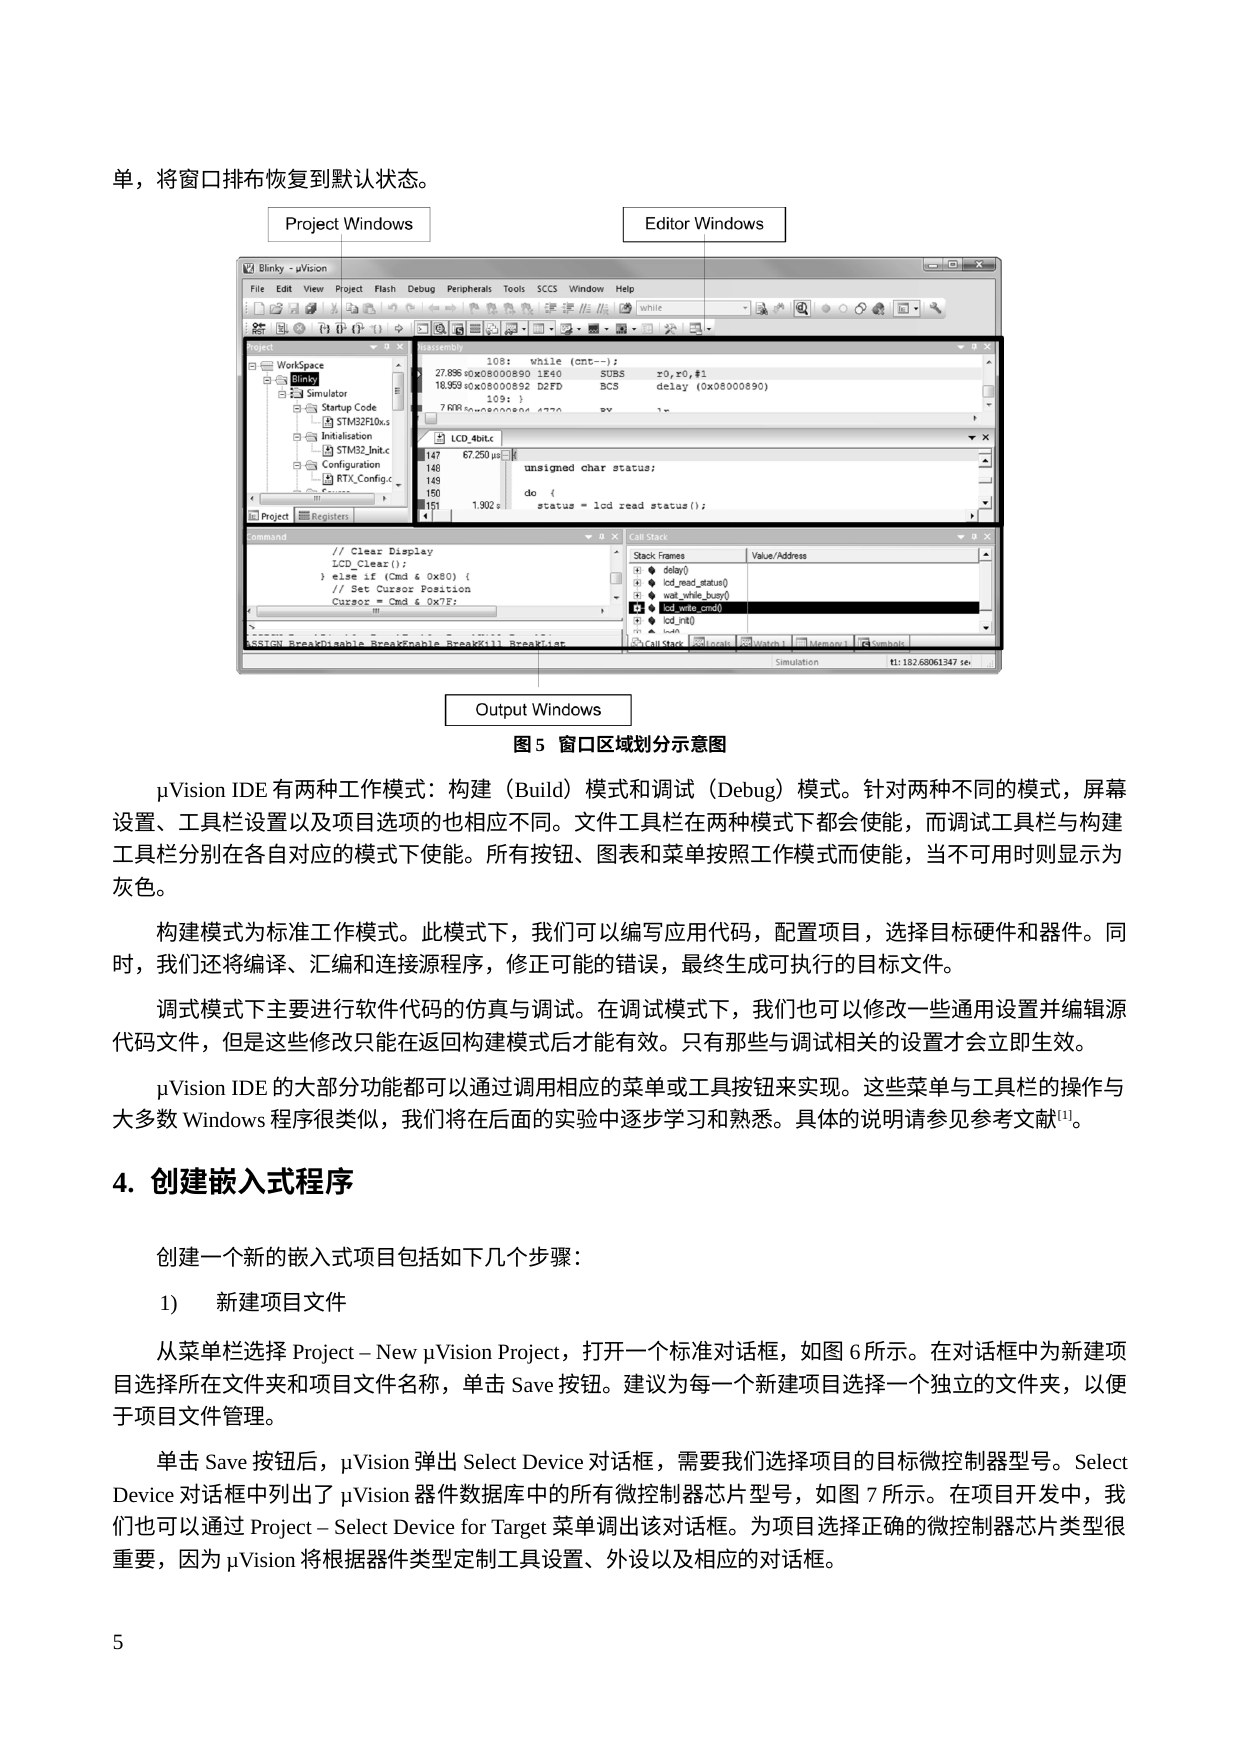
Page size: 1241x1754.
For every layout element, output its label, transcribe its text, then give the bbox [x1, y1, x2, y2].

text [112, 162, 1128, 194]
text 图5 窗口区域划分示意图 [112, 727, 1128, 759]
text 从菜单栏选择Project – New µVision Project，打开一个标准对话框，如图6所示。在对话框中为新建项目选择所在文件夹和项目文件名称，单击Save按钮。建议为每一个新建项目选择一个独立的文件夹，以便于项目文件管理。 [112, 1334, 1128, 1431]
text 创建一个新的嵌入式项目包括如下几个步骤： [112, 1239, 1128, 1272]
list 创建嵌入式程序 [112, 1147, 1128, 1212]
list 新建项目文件 [177, 1284, 1128, 1317]
text 构建模式为标准工作模式。此模式下，我们可以编写应用代码，配置项目，选择目标硬件和器件。同时，我们还将编译、汇编和连接源程序，修正可能的错误，最终生成可执行的目标文件。 [112, 914, 1128, 979]
text 调式模式下主要进行软件代码的仿真与调试。在调试模式下，我们也可以修改一些通用设置并编辑源代码文件，但是这些修改只能在返回构建模式后才能有效。只有那些与调试相关的设置才会立即生效。 [112, 992, 1128, 1057]
text 单击Save按钮后，µVision弹出Select Device对话框，需要我们选择项目的目标微控制器型号。Select Device对话框中列出了µVision器件数据库中的所有微控制器芯片型号，如图7所示。在项目开发中，我们也可以通过Project – Select Device for Target菜单调出该对话框。为项目选择正确的微控制器芯片类型很重要，因为µVision将根据器件类型定制工具设置、外设以及相应的对话框。 [112, 1444, 1128, 1574]
picture [236, 207, 1004, 726]
text µVision IDE的大部分功能都可以通过调用相应的菜单或工具按钮来实现。这些菜单与工具栏的操作与大多数Windows程序很类似，我们将在后面的实验中逐步学习和熟悉。具体的说明请参见参考文献[1]。 [112, 1069, 1128, 1134]
text µVision IDE有两种工作模式：构建（Build）模式和调试（Debug）模式。针对两种不同的模式，屏幕设置、工具栏设置以及项目选项的也相应不同。文件工具栏在两种模式下都会使能，而调试工具栏与构建工具栏分别在各自对应的模式下使能。所有按钮、图表和菜单按照工作模式而使能，当不可用时则显示为灰色。 [112, 772, 1128, 902]
